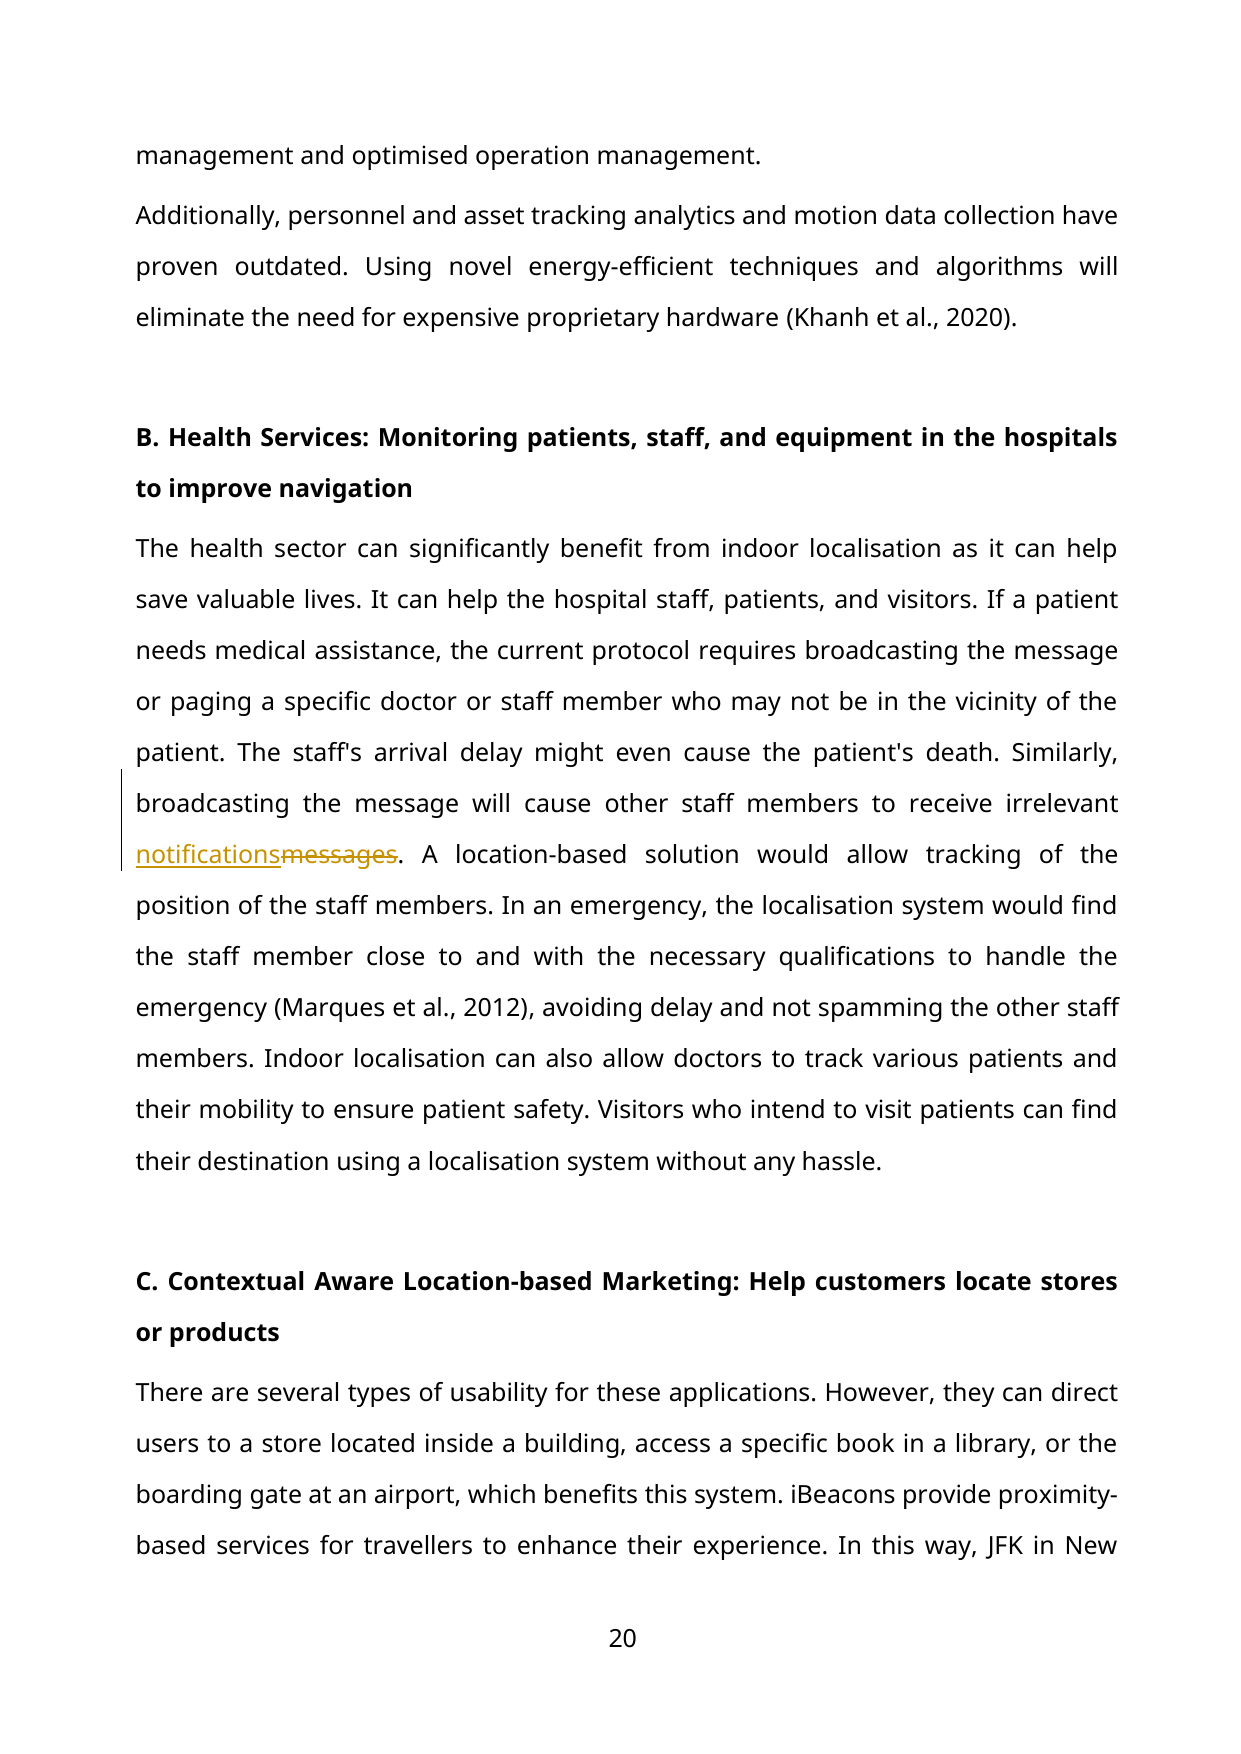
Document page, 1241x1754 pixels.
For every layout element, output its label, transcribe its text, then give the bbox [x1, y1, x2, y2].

text C. Contextual Aware Location-based Marketing: Help customers locate stores or products [135, 1263, 1119, 1348]
text The health sector can significantly benefit from indoor localisation as it can help save valuable lives. It can help the hospital staff, patients, and visitors. If a patient needs medical assistance, the current protocol requires broadcasting the message or paging a specific doctor or staff member who may not be in the vicinity of the patient. The staff's arrival delay might even cause the patient's death. Similarly, broadcasting the message will cause other staff members to receive irrelevant . A location-based solution would allow tracking of the position of the staff members. In an emergency, the localisation system would find the staff member close to and with the necessary qualifications to handle the emergency (Marques et al., 2012), avoiding delay and not spamming the other staff members. Indoor localisation can also allow doctors to track various patients and their mobility to ensure patient safety. Visitors who intend to visit patients can find their destination using a localisation system without any hassle. [135, 531, 1119, 1177]
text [135, 1374, 1119, 1561]
text B. Health Services: Monitoring patients, staff, and equipment in the hospitals to improve navigation [135, 419, 1119, 505]
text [135, 137, 1119, 172]
text Additionally, personnel and asset tracking analytics and motion data collection have proven outdated. Using novel energy-efficient techniques and algorithms will eliminate the need for expensive proprietary hardware (Khanh et al., 2020). [135, 197, 1119, 334]
